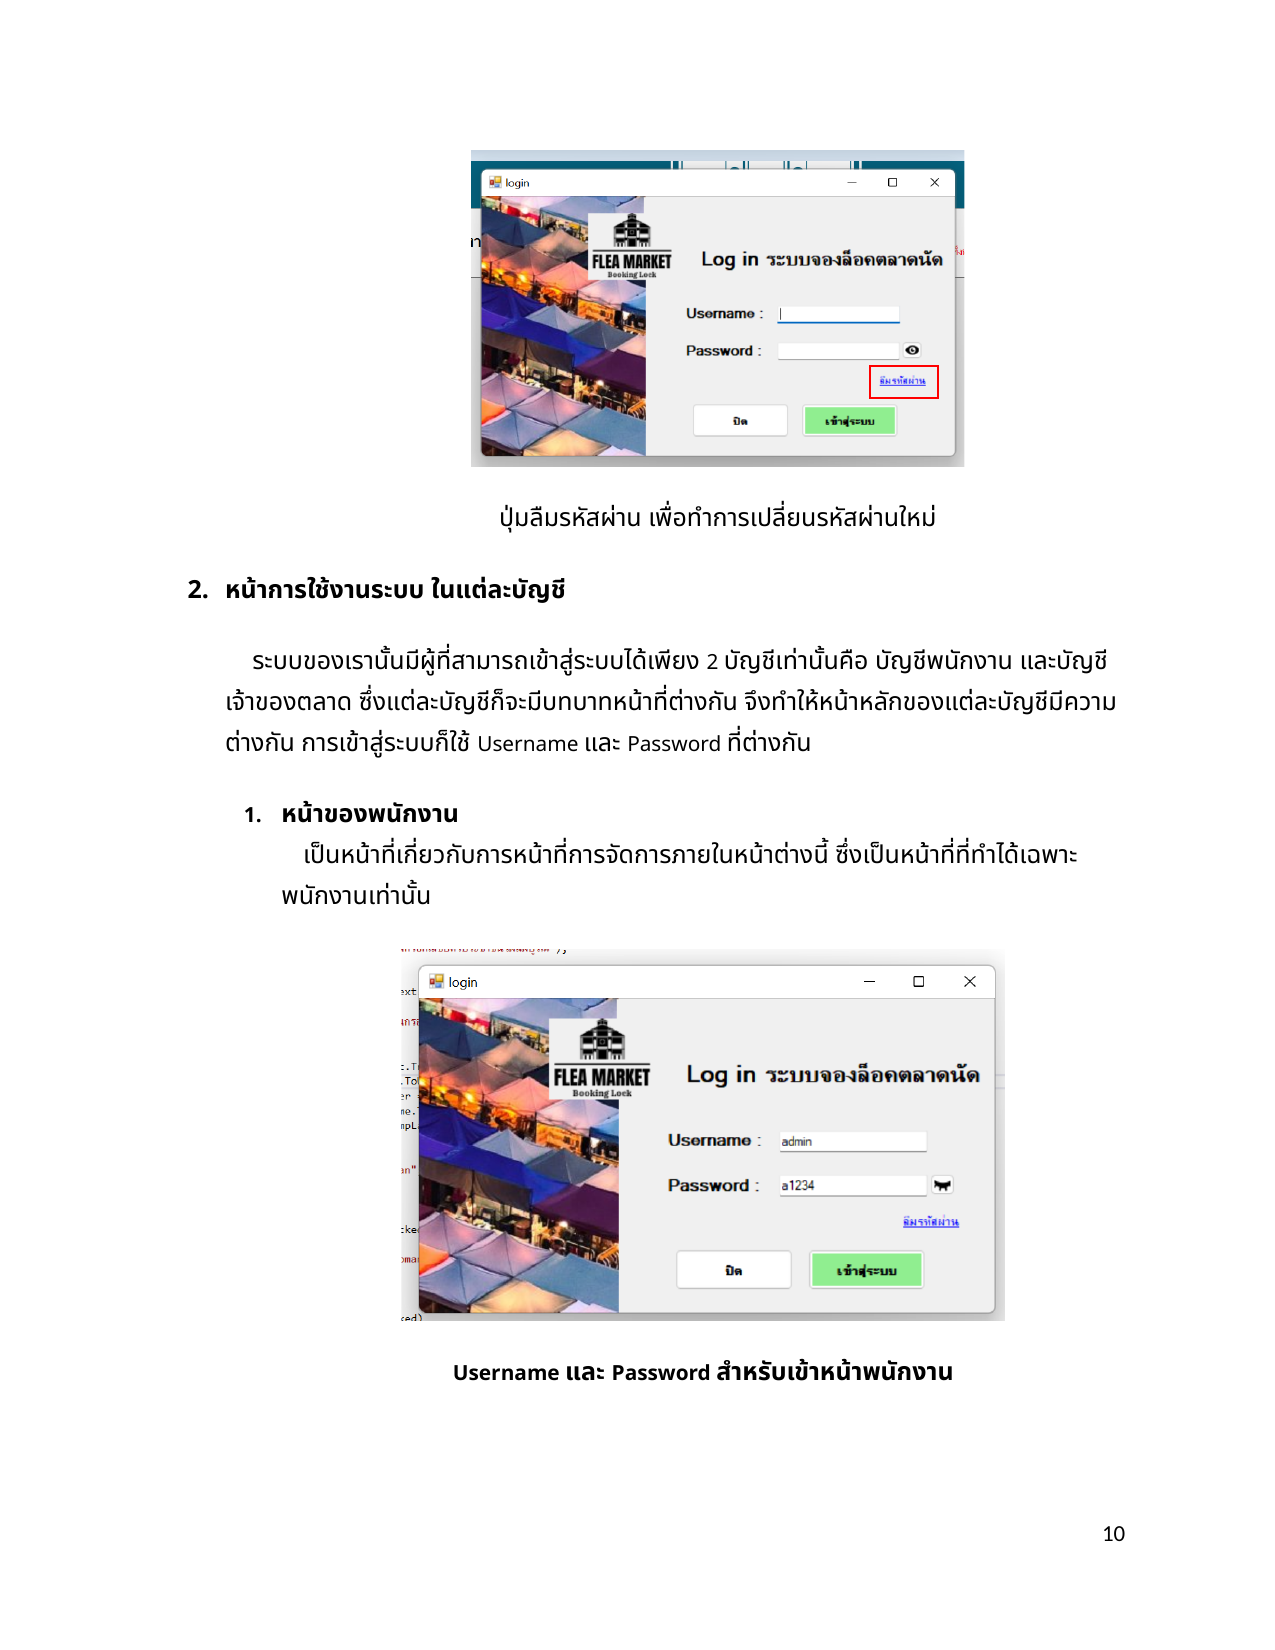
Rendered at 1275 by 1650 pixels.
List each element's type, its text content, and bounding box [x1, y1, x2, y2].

list ปุ่มลืมรหัสผ่าน เพื่อทำการเปลี่ยนรหัสผ่านใหม่ [310, 500, 1125, 538]
list เป็นหน้าที่เกี่ยวกับการหน้าที่การจัดการภายในหน้าต่างนี้ ซึ่งเป็นหน้าที่ที่ทำได้เฉพาะพนักงานเท่านั้น [281, 837, 1125, 916]
picture [471, 150, 965, 467]
list ระบบของเรานั้นมีผู้ที่สามารถเข้าสู่ระบบได้เพียง 2 บัญชีเท่านั้นคือ บัญชีพนักงาน และบัญชีเจ้าของตลาด ซึ่งแต่ละบัญชีก็จะมีบทบาทหน้าที่ต่างกัน จึงทำให้หน้าหลักของแต่ละบัญชีมีความต่างกัน การเข้าสู่ระบบก็ใช้ Username และ Password ที่ต่างกัน [225, 643, 1125, 762]
list หน้าการใช้งานระบบ ในแต่ละบัญชี [187, 571, 1125, 609]
picture [401, 949, 1005, 1321]
list หน้าของพนักงาน [244, 796, 1125, 834]
list Username และ Password สำหรับเข้าหน้าพนักงาน [281, 1354, 1125, 1392]
